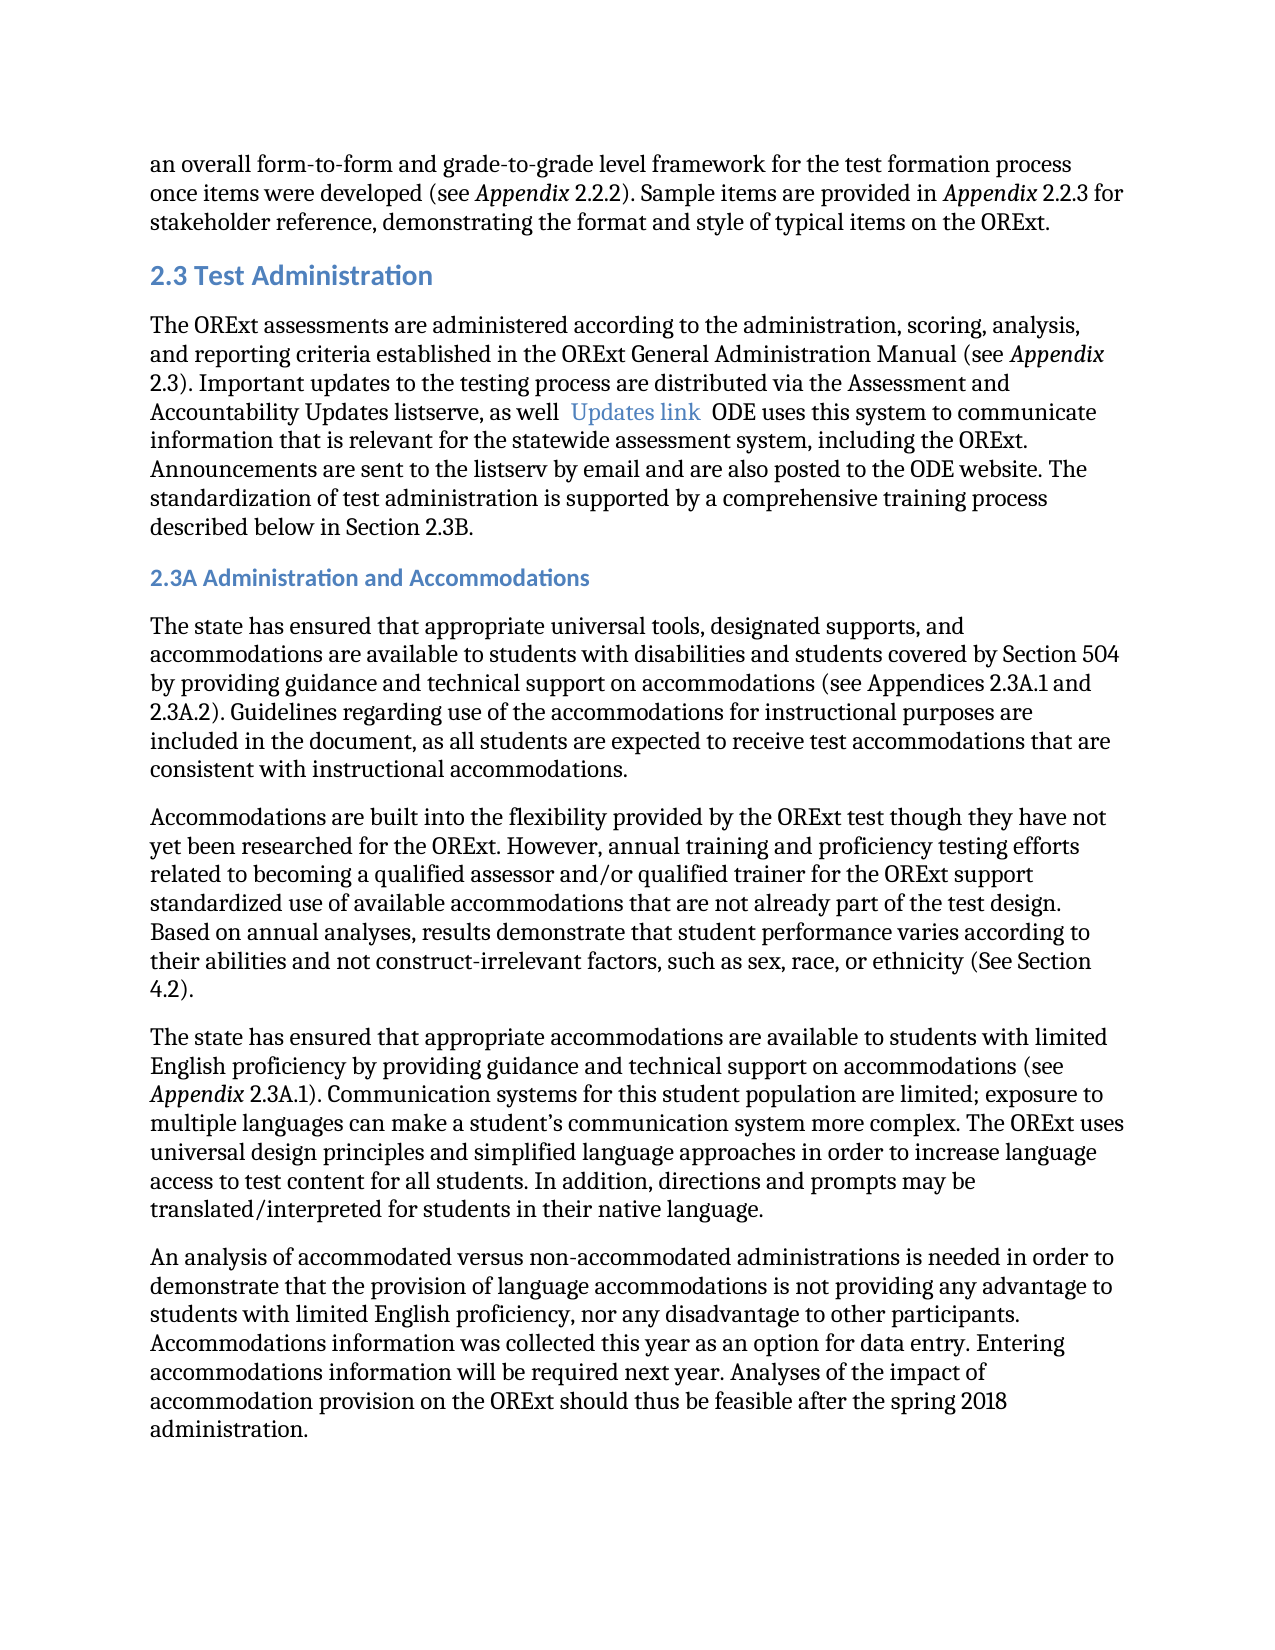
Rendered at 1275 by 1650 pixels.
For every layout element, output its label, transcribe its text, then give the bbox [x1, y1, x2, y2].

text An analysis of accommodated versus non-accommodated administrations is needed in order to demonstrate that the provision of language accommodations is not providing any advantage to students with limited English proficiency, nor any disadvantage to other participants. Accommodations information was collected this year as an option for data entry. Entering accommodations information will be required next year. Analyses of the impact of accommodation provision on the ORExt should thus be feasible after the spring 2018 administration. [150, 1243, 1125, 1444]
subtitle 2.3 Test Administration [150, 257, 1125, 293]
text The ORExt assessments are administered according to the administration, scoring, analysis, and reporting criteria established in the ORExt General Administration Manual (see Appendix 2.3). Important updates to the testing process are distributed via the Assessment and Accountability Updates listserve, as well Updates link ODE uses this system to communicate information that is relevant for the statewide assessment system, including the ORExt. Announcements are sent to the listserv by email and are also posted to the ODE website. The standardization of test administration is supported by a comprehensive training process described below in Section 2.3B. [150, 311, 1125, 541]
text The state has ensured that appropriate universal tools, designated supports, and accommodations are available to students with disabilities and students covered by Section 504 by providing guidance and technical support on accommodations (see Appendices 2.3A.1 and 2.3A.2). Guidelines regarding use of the accommodations for instructional purposes are included in the document, as all students are expected to receive test accommodations that are consistent with instructional accommodations. [150, 612, 1125, 784]
text Accommodations are built into the flexibility provided by the ORExt test though they have not yet been researched for the ORExt. However, annual training and proficiency testing efforts related to becoming a qualified assessor and/or qualified trainer for the ORExt support standardized use of available accommodations that are not already part of the test design. Based on annual analyses, results demonstrate that student performance varies according to their abilities and not construct-irrelevant factors, such as sex, race, or ethnicity (See Section 4.2). [150, 803, 1125, 1004]
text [150, 150, 1125, 236]
subtitle 2.3A Administration and Accommodations [150, 562, 1125, 593]
text The state has ensured that appropriate accommodations are available to students with limited English proficiency by providing guidance and technical support on accommodations (see Appendix 2.3A.1). Communication systems for this student population are limited; exposure to multiple languages can make a student’s communication system more complex. The ORExt uses universal design principles and simplified language approaches in order to increase language access to test content for all students. In addition, directions and prompts may be translated/interpreted for students in their native language. [150, 1023, 1125, 1224]
